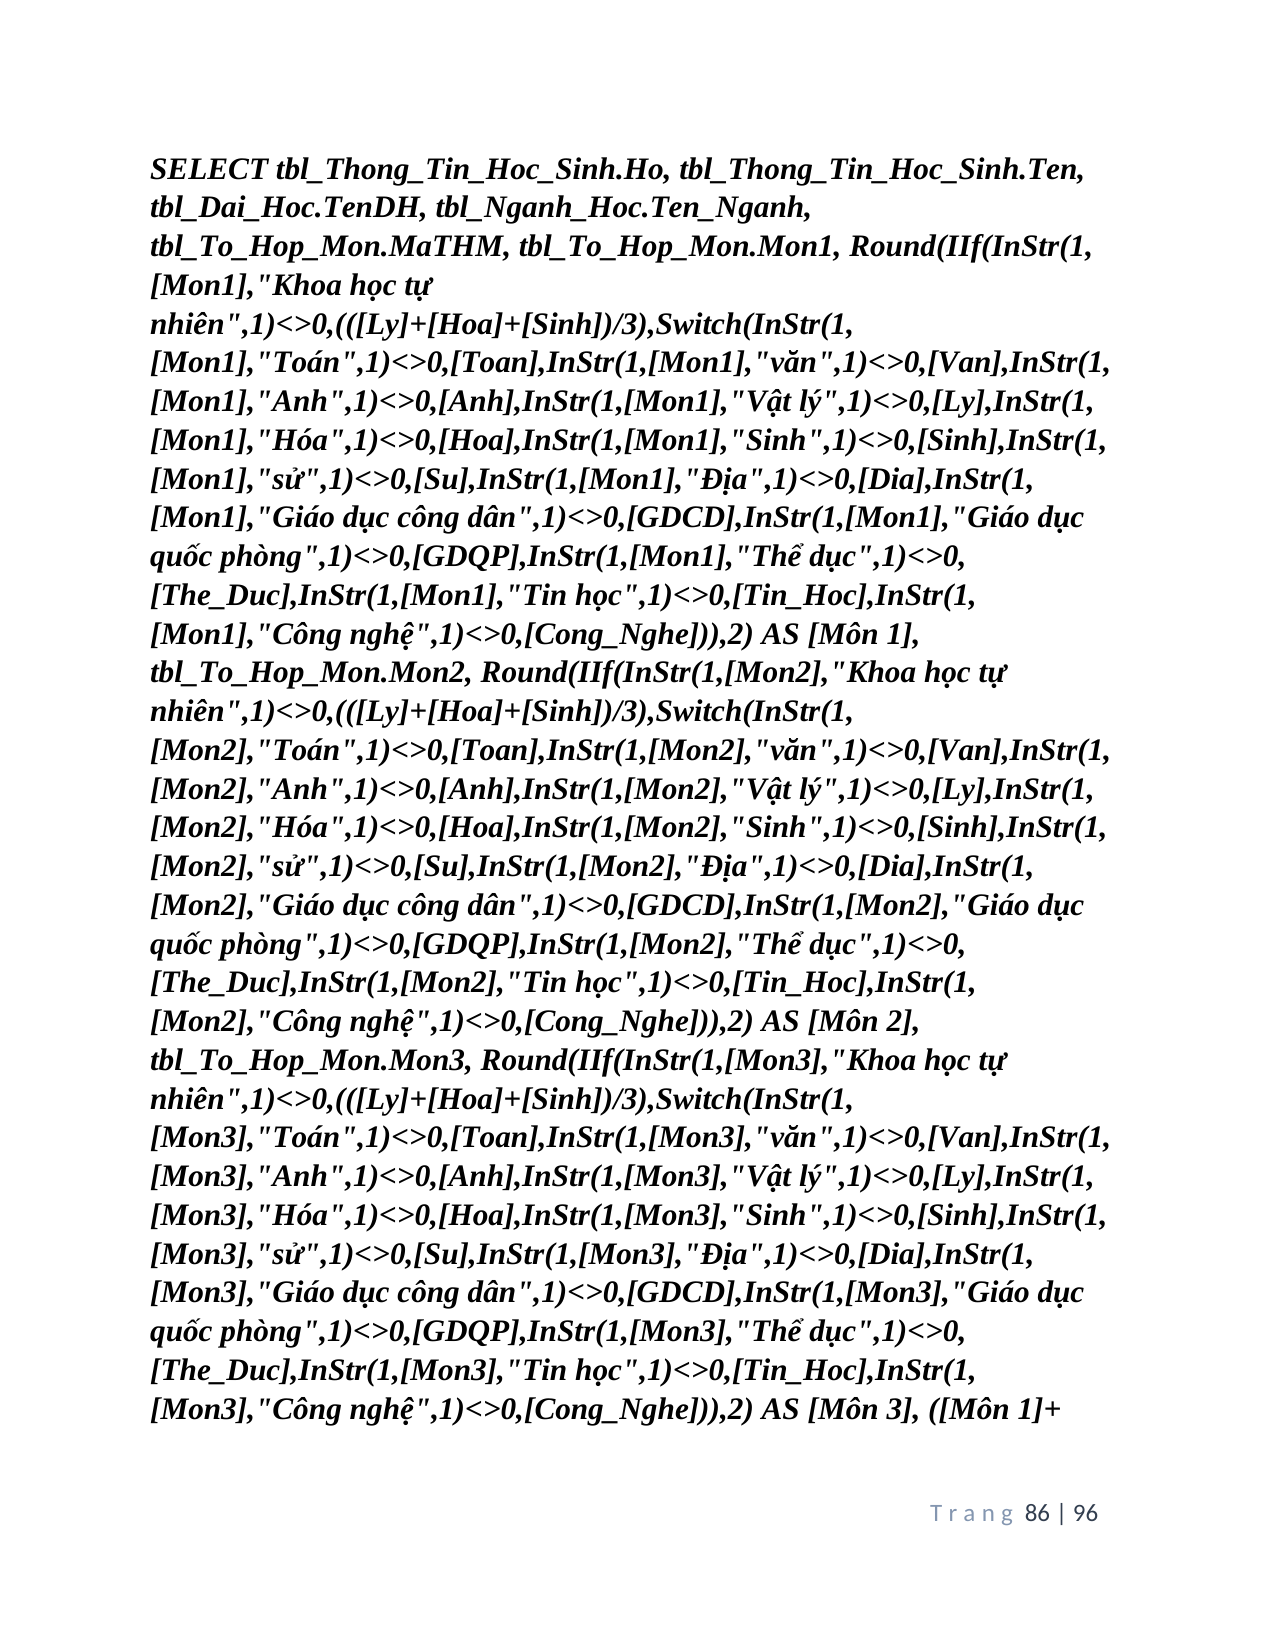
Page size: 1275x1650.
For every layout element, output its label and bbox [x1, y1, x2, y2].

text [150, 150, 1125, 1426]
